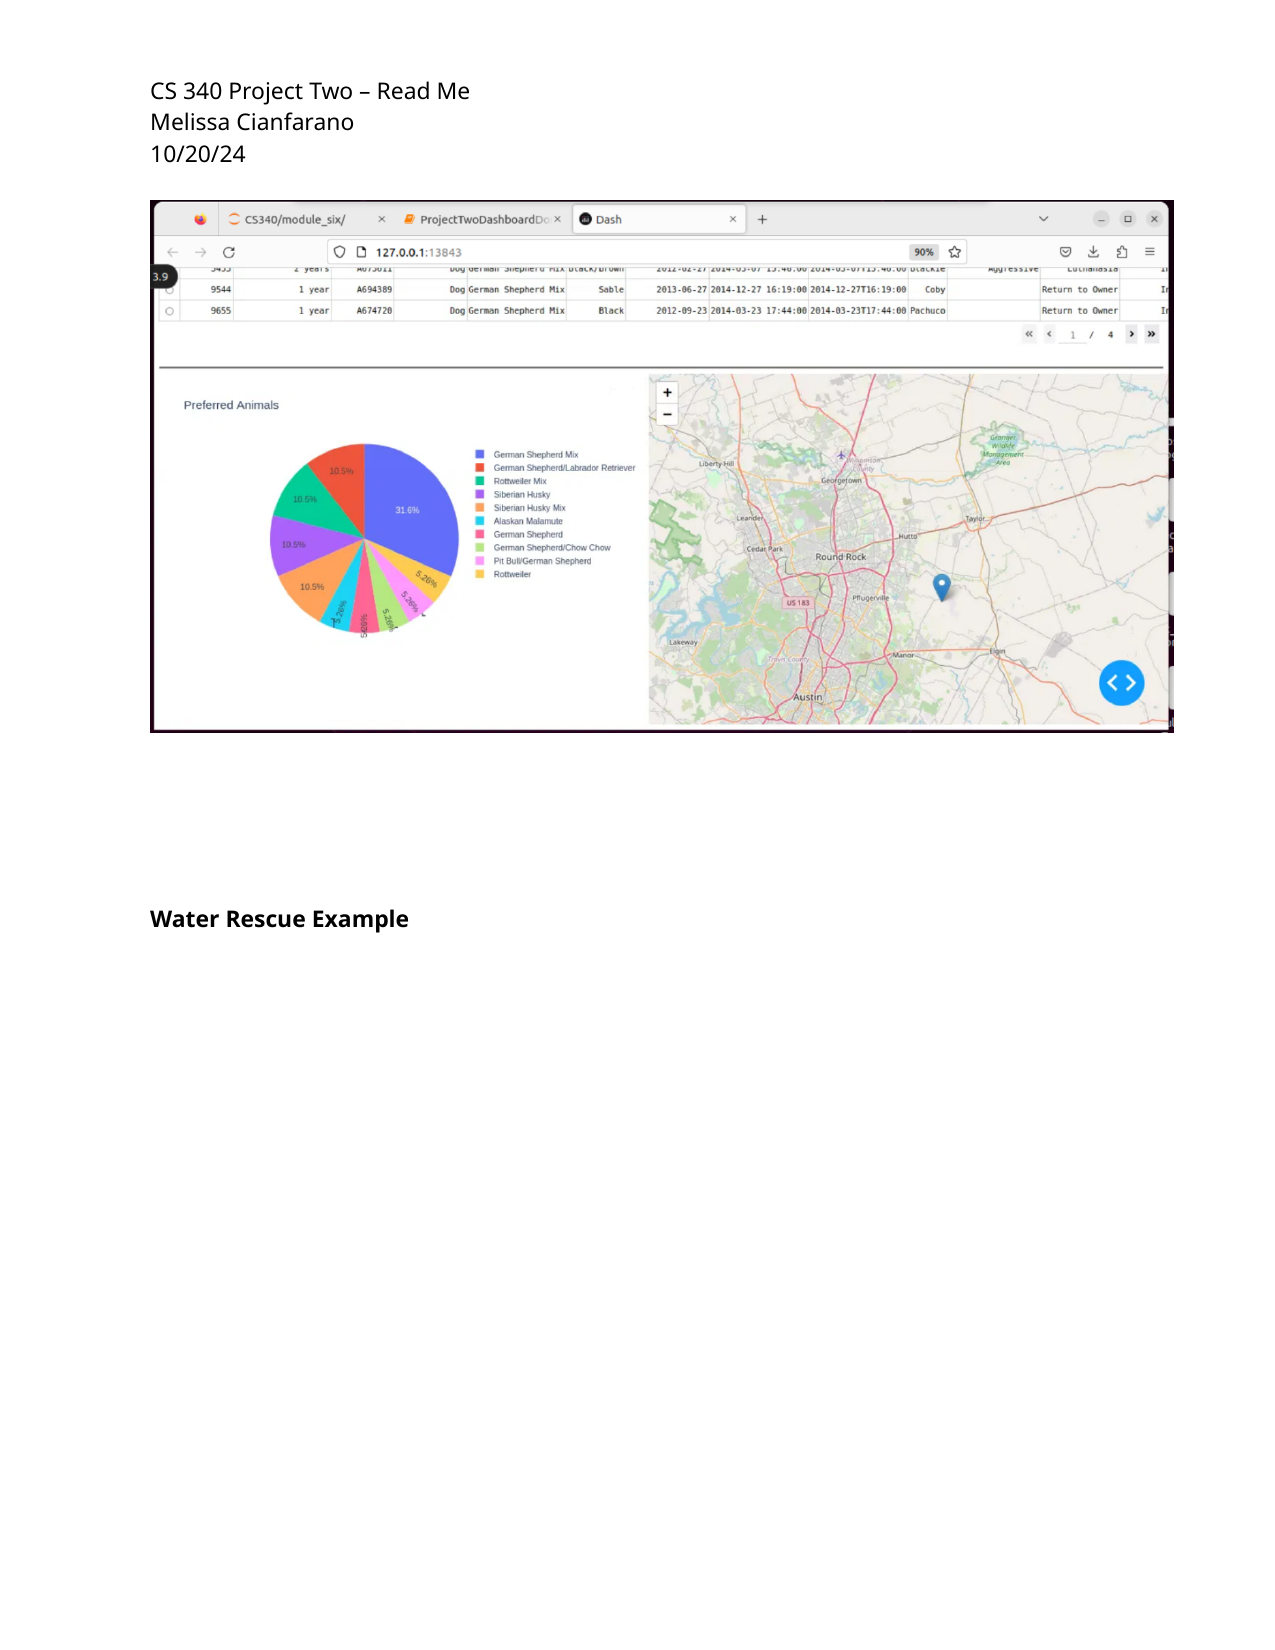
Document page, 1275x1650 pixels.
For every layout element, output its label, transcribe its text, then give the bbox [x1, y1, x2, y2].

text Water Rescue Example [150, 903, 1125, 934]
picture [150, 200, 1174, 733]
